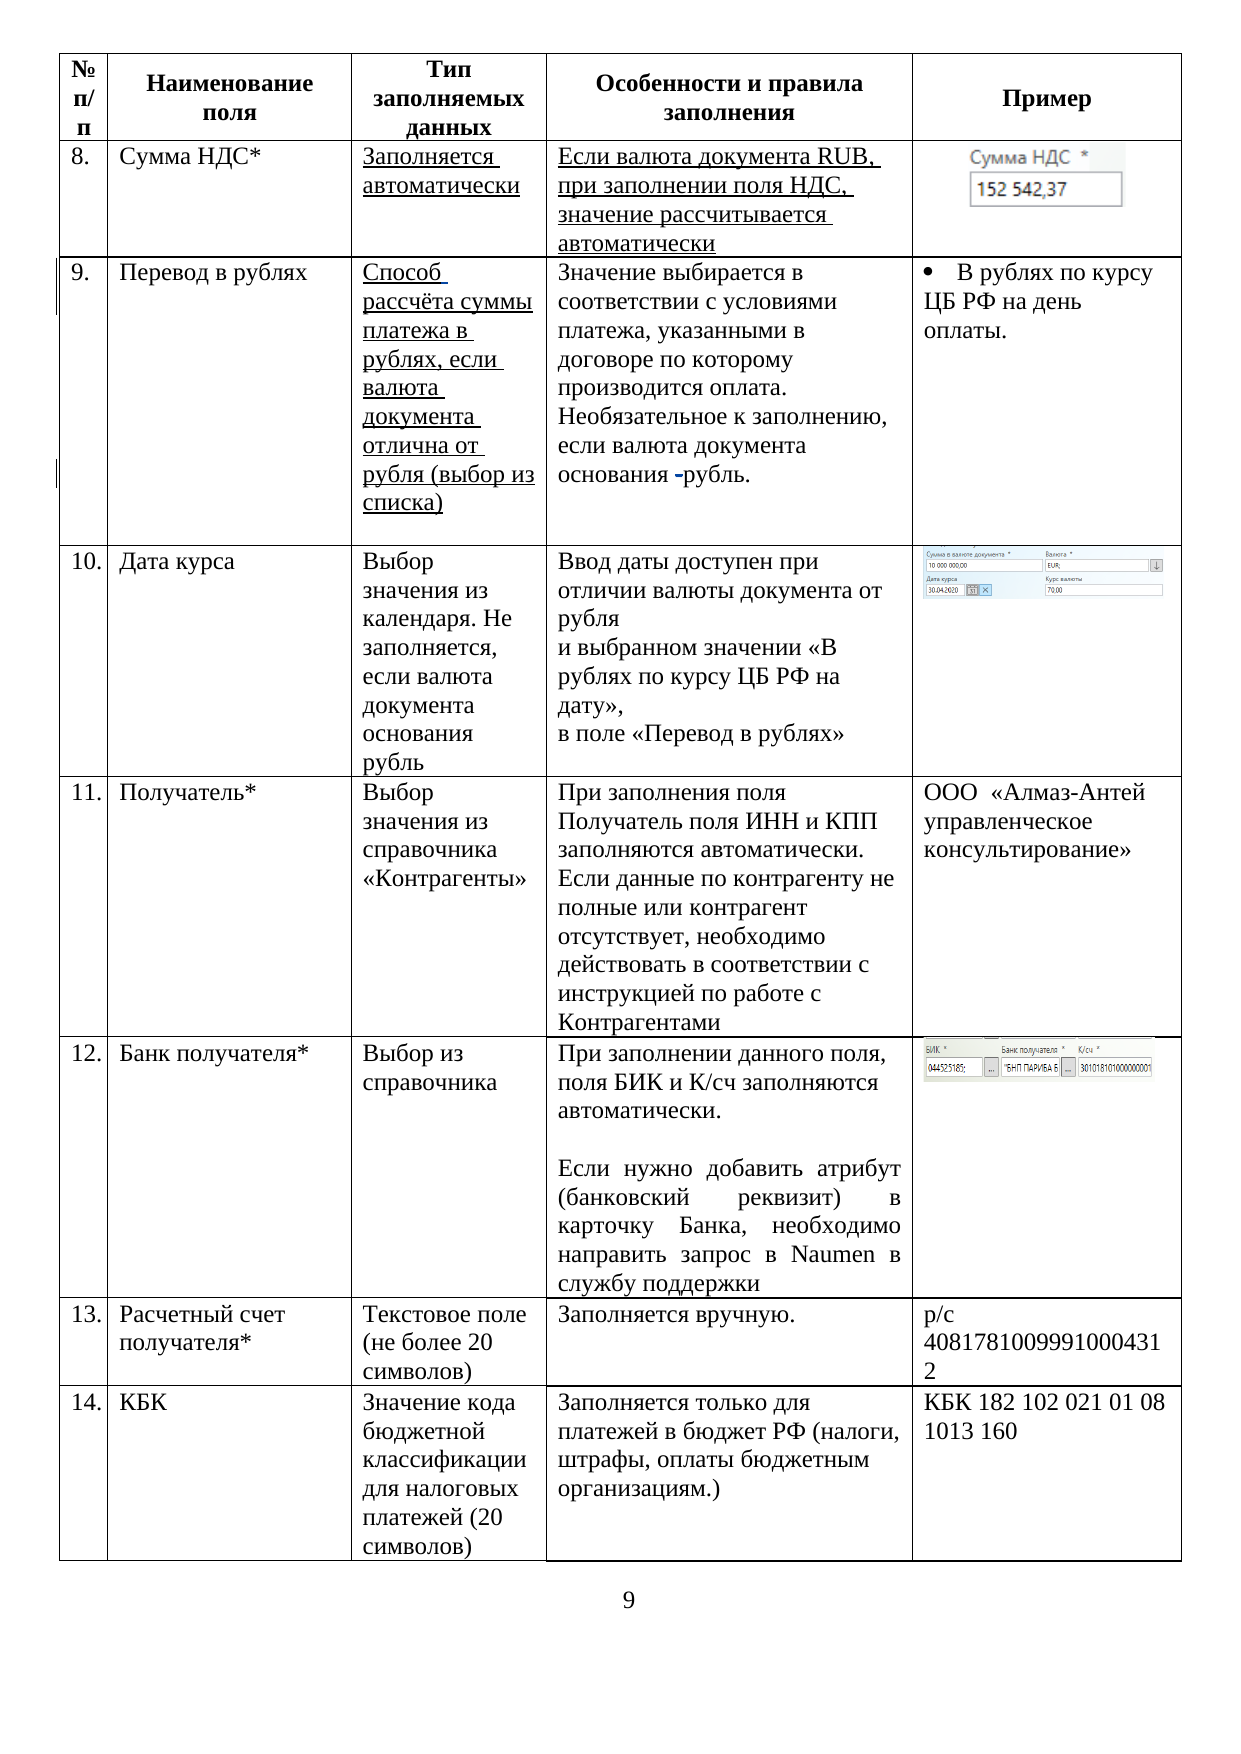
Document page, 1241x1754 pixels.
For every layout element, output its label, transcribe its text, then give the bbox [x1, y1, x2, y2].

table_cell Перевод в рублях [108, 258, 351, 545]
table_cell Расчетный счет получателя* [108, 1298, 351, 1385]
table_cell Текстовое поле (не более 20 символов) [352, 1298, 546, 1385]
table_cell [913, 546, 1181, 776]
table_cell КБК [108, 1386, 351, 1559]
picture [923, 546, 1165, 599]
picture [967, 141, 1126, 207]
table_cell Банк получателя* [108, 1037, 351, 1297]
table_cell р/с 40817810099910004312 [913, 1299, 1181, 1385]
table_cell [60, 141, 107, 256]
table_cell Заполняется автоматически [352, 141, 546, 256]
table_cell Выбор значения из справочника «Контрагенты» [352, 777, 546, 1036]
table_cell [913, 1038, 1181, 1297]
table_cell В рублях по курсу ЦБ РФ на день оплаты. [913, 258, 1181, 545]
table_cell Значение выбирается в соответствии с условиями платежа, указанными в договоре по которому производится оплата. Необязательное к заполнению, если валюта документа основания рубль. [547, 258, 912, 545]
table_header Пример [913, 54, 1181, 140]
table_header № п/п [60, 54, 107, 140]
table_cell [913, 141, 1181, 256]
table_header Тип заполняемых данных [352, 54, 546, 140]
table_cell Заполняется вручную. [547, 1299, 912, 1385]
table_cell [60, 1037, 107, 1297]
table_cell При заполнении данного поля, поля БИК и К/сч заполняются автоматически. Если нужно добавить атрибут (банковский реквизит) в карточку Банка, необходимо направить запрос в Naumen в службу поддержки [547, 1038, 912, 1297]
table_cell Способрассчёта суммы платежа в рублях, если валюта документа отлична от рубля (выбор из списка) [352, 258, 546, 545]
table_header Наименование поля [108, 54, 351, 140]
table_cell ООО «Алмаз-Антей управленческое консультирование» [913, 777, 1181, 1036]
table_cell При заполнения поля Получатель поля ИНН и КПП заполняются автоматически. Если данные по контрагенту не полные или контрагент отсутствует, необходимо действовать в соответствии с инструкцией по работе с Контрагентами [547, 777, 912, 1036]
table_cell Получатель* [108, 777, 351, 1036]
table_cell Если валюта документа RUB, при заполнении поля НДС, значение рассчитывается автоматически [547, 141, 912, 256]
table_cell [547, 1387, 912, 1559]
table_cell [60, 546, 107, 776]
table_cell [60, 258, 107, 545]
table_cell [60, 1298, 107, 1385]
picture [923, 1037, 1155, 1082]
table_cell Выбор из справочника [352, 1037, 546, 1297]
table_cell Ввод даты доступен при отличии валюты документа от рубля и выбранном значении «В рублях по курсу ЦБ РФ на дату», в поле «Перевод в рублях» [547, 546, 912, 776]
table_header Особенности и правила заполнения [547, 54, 912, 140]
table_cell [60, 1386, 107, 1559]
table_cell [60, 777, 107, 1036]
table_cell Значение кода бюджетной классификации для налоговых платежей (20 символов) [352, 1386, 546, 1559]
table_cell КБК 182 102 021 01 08 1013 160 [913, 1387, 1181, 1559]
table_cell Выбор значения из календаря. Не заполняется, если валюта документа основания рубль [352, 546, 546, 776]
table_cell Дата курса [108, 546, 351, 776]
table_cell Сумма НДС* [108, 141, 351, 256]
